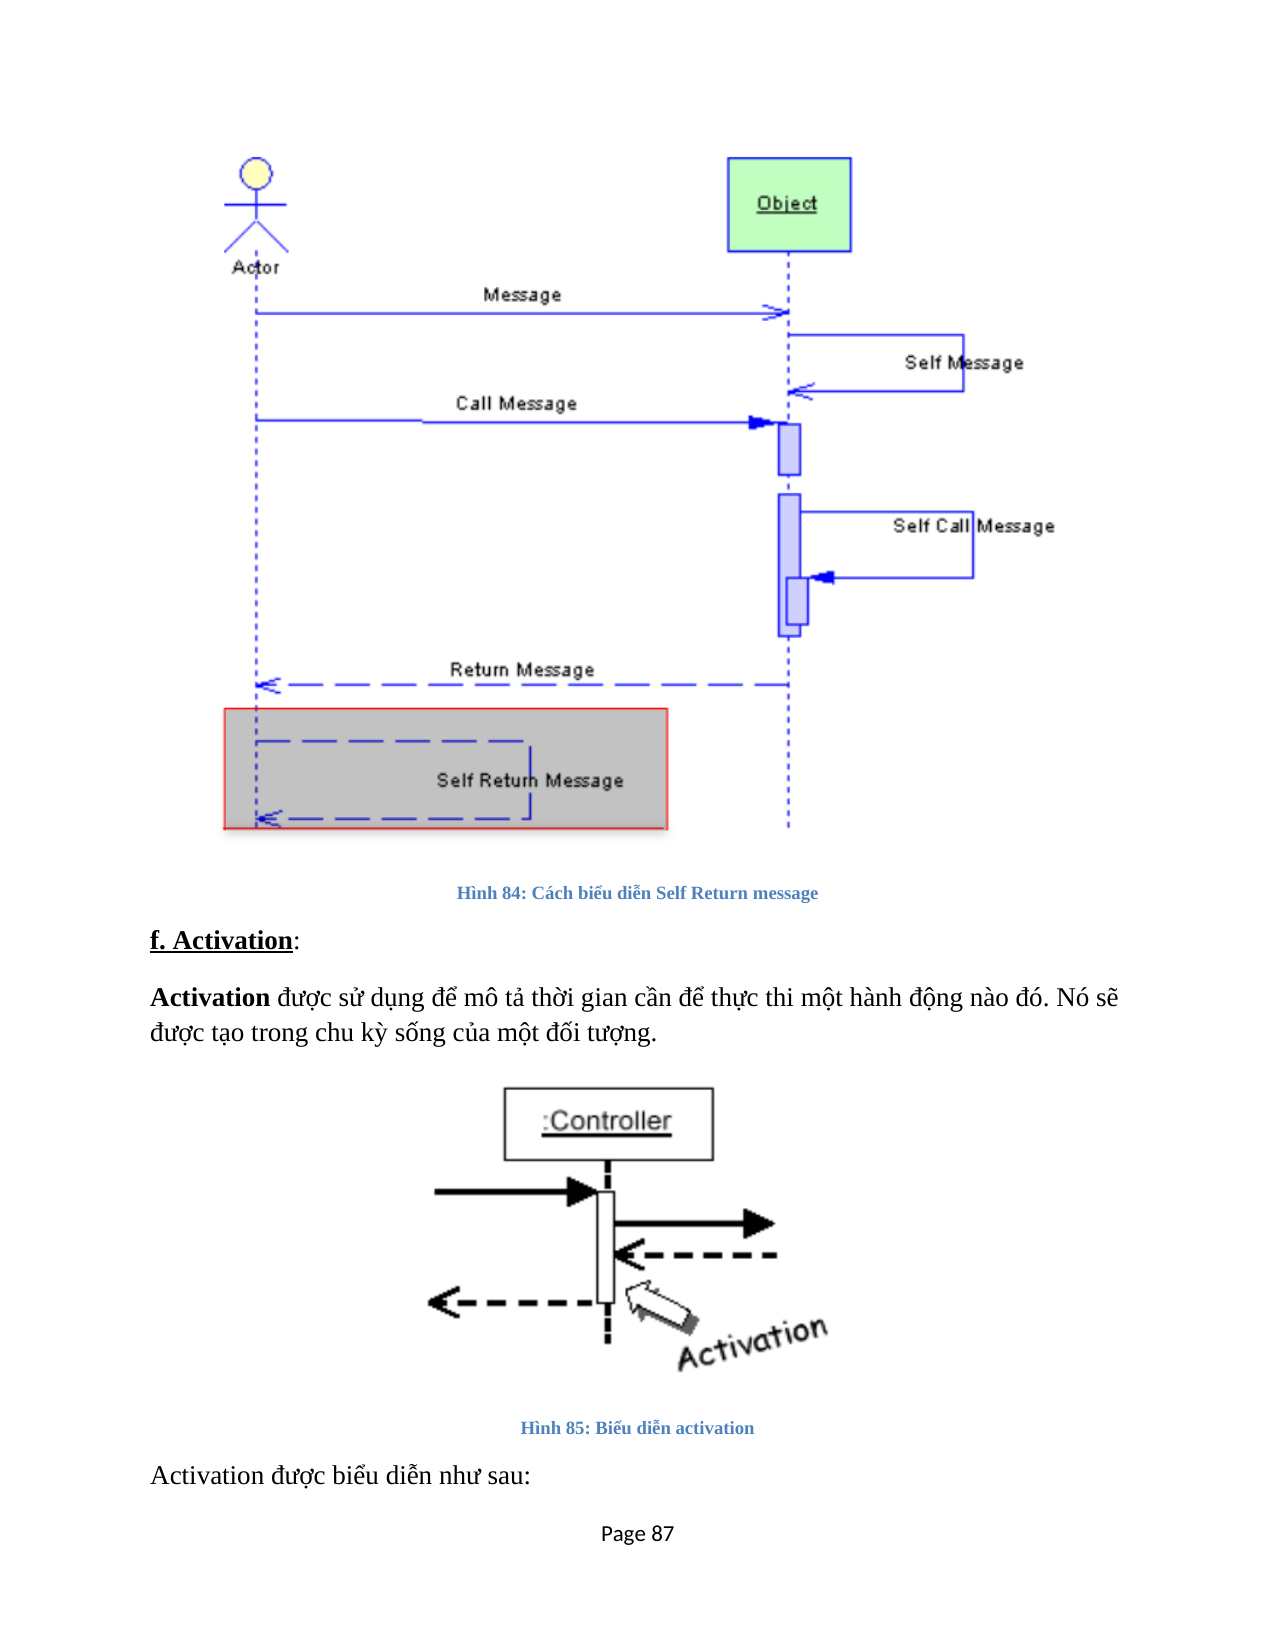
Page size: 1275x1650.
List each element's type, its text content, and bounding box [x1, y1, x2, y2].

text Activation được biểu diễn như sau: [150, 1459, 1125, 1490]
picture [207, 150, 1068, 857]
text Activation được sử dụng để mô tả thời gian cần để thực thi một hành động nào đó. Nó sẽ được tạo trong chu kỳ sống của một đối tượng. [150, 981, 1125, 1047]
picture [405, 1072, 870, 1392]
text f. Activation: [150, 924, 1125, 955]
